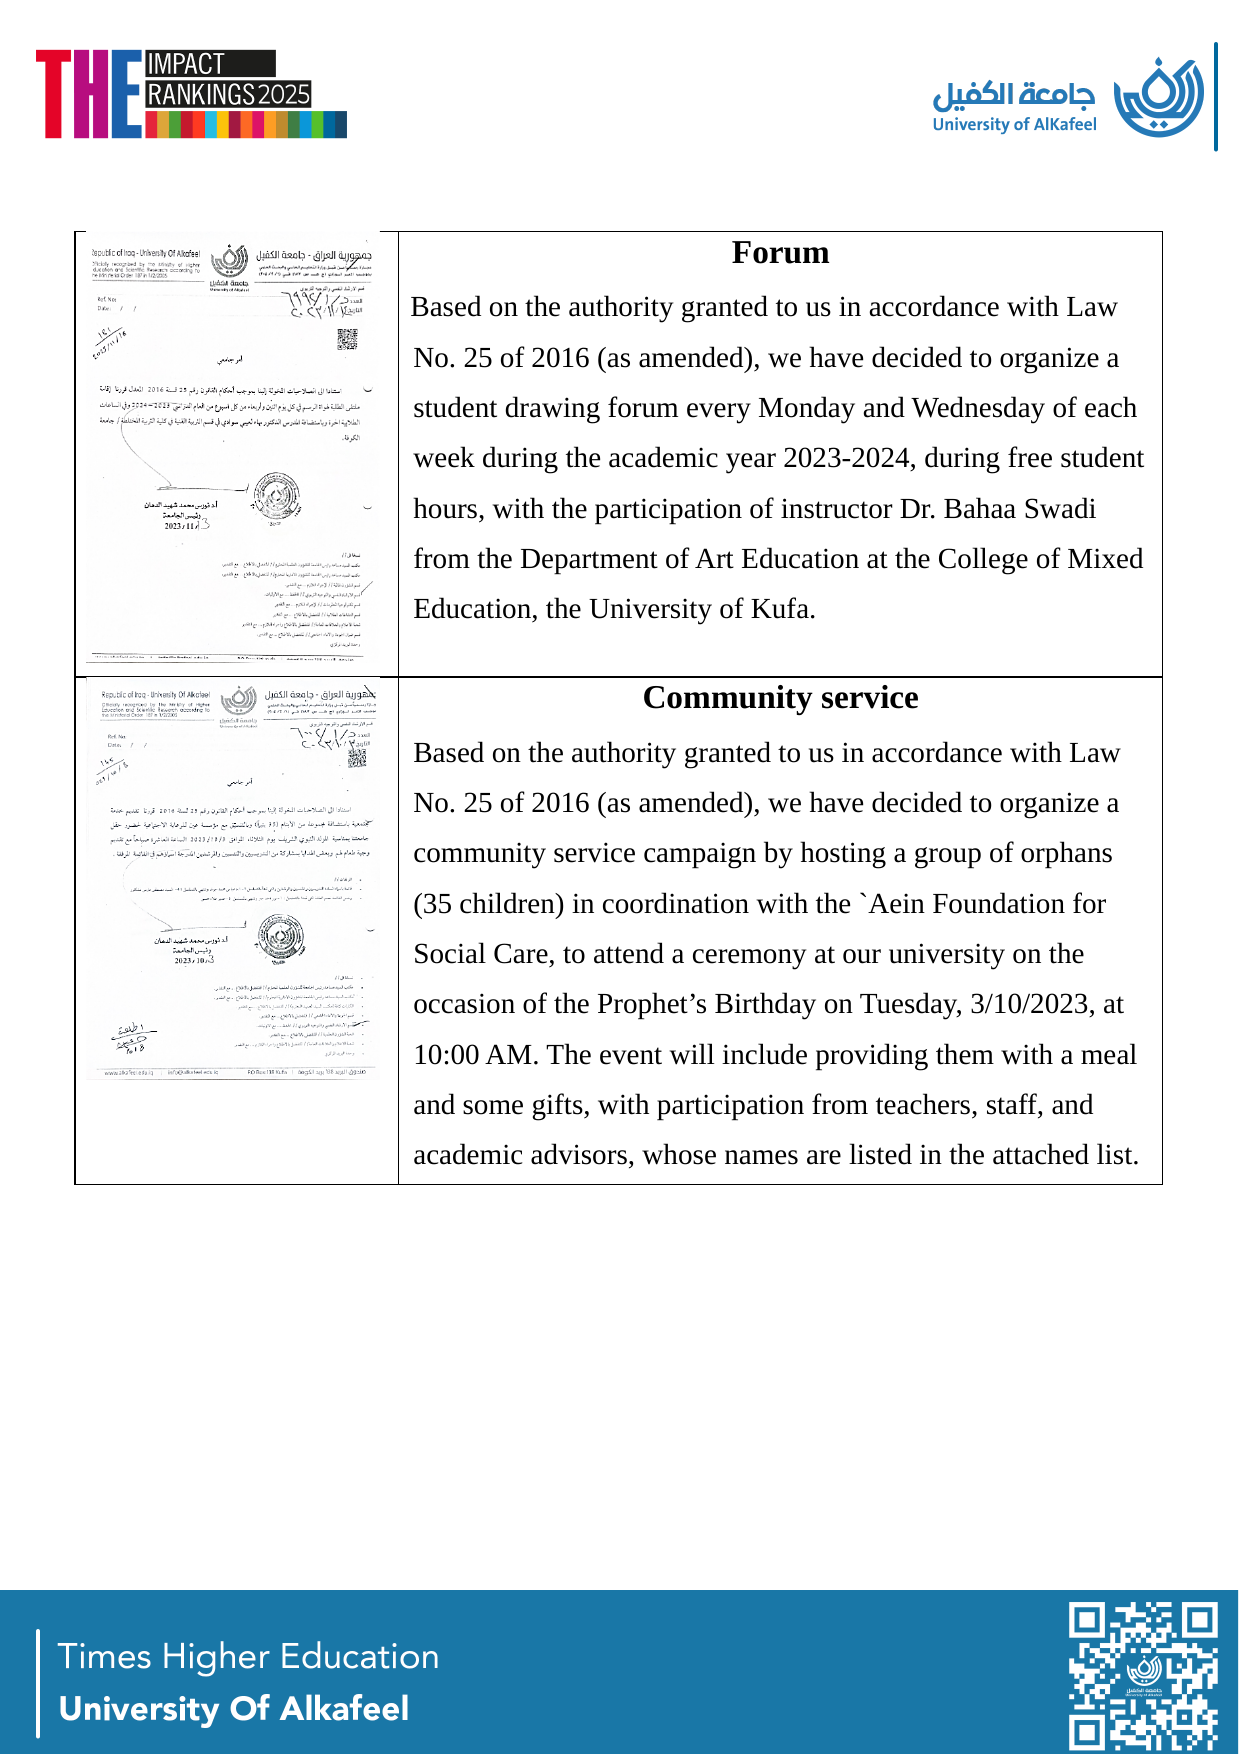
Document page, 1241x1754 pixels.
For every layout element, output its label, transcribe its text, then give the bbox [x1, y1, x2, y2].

picture [86, 677, 380, 1080]
table_cell [76, 232, 398, 676]
table_cell Community service Based on the authority granted to us in accordance with Law No. 25 of 2016 (as amended), we have decided to organize a community service campaign by hosting a group of orphans (35 children) in coordination with the `Aein Foundation for Social Care, to attend a ceremony at our university on the occasion of the Prophet’s Birthday on Tuesday, 3/10/2023, at 10:00 AM. The event will include providing them with a meal and some gifts, with participation from teachers, staff, and academic advisors, whose names are listed in the attached list. [399, 678, 1162, 1184]
picture [86, 231, 380, 663]
table_cell [76, 678, 398, 1184]
picture [0, 17, 1239, 1754]
table_cell Forum Based on the authority granted to us in accordance with Law No. 25 of 2016 (as amended), we have decided to organize a student drawing forum every Monday and Wednesday of each week during the academic year 2023-2024, during free student hours, with the participation of instructor Dr. Bahaa Swadi from the Department of Art Education at the College of Mixed Education, the University of Kufa. [399, 232, 1162, 676]
